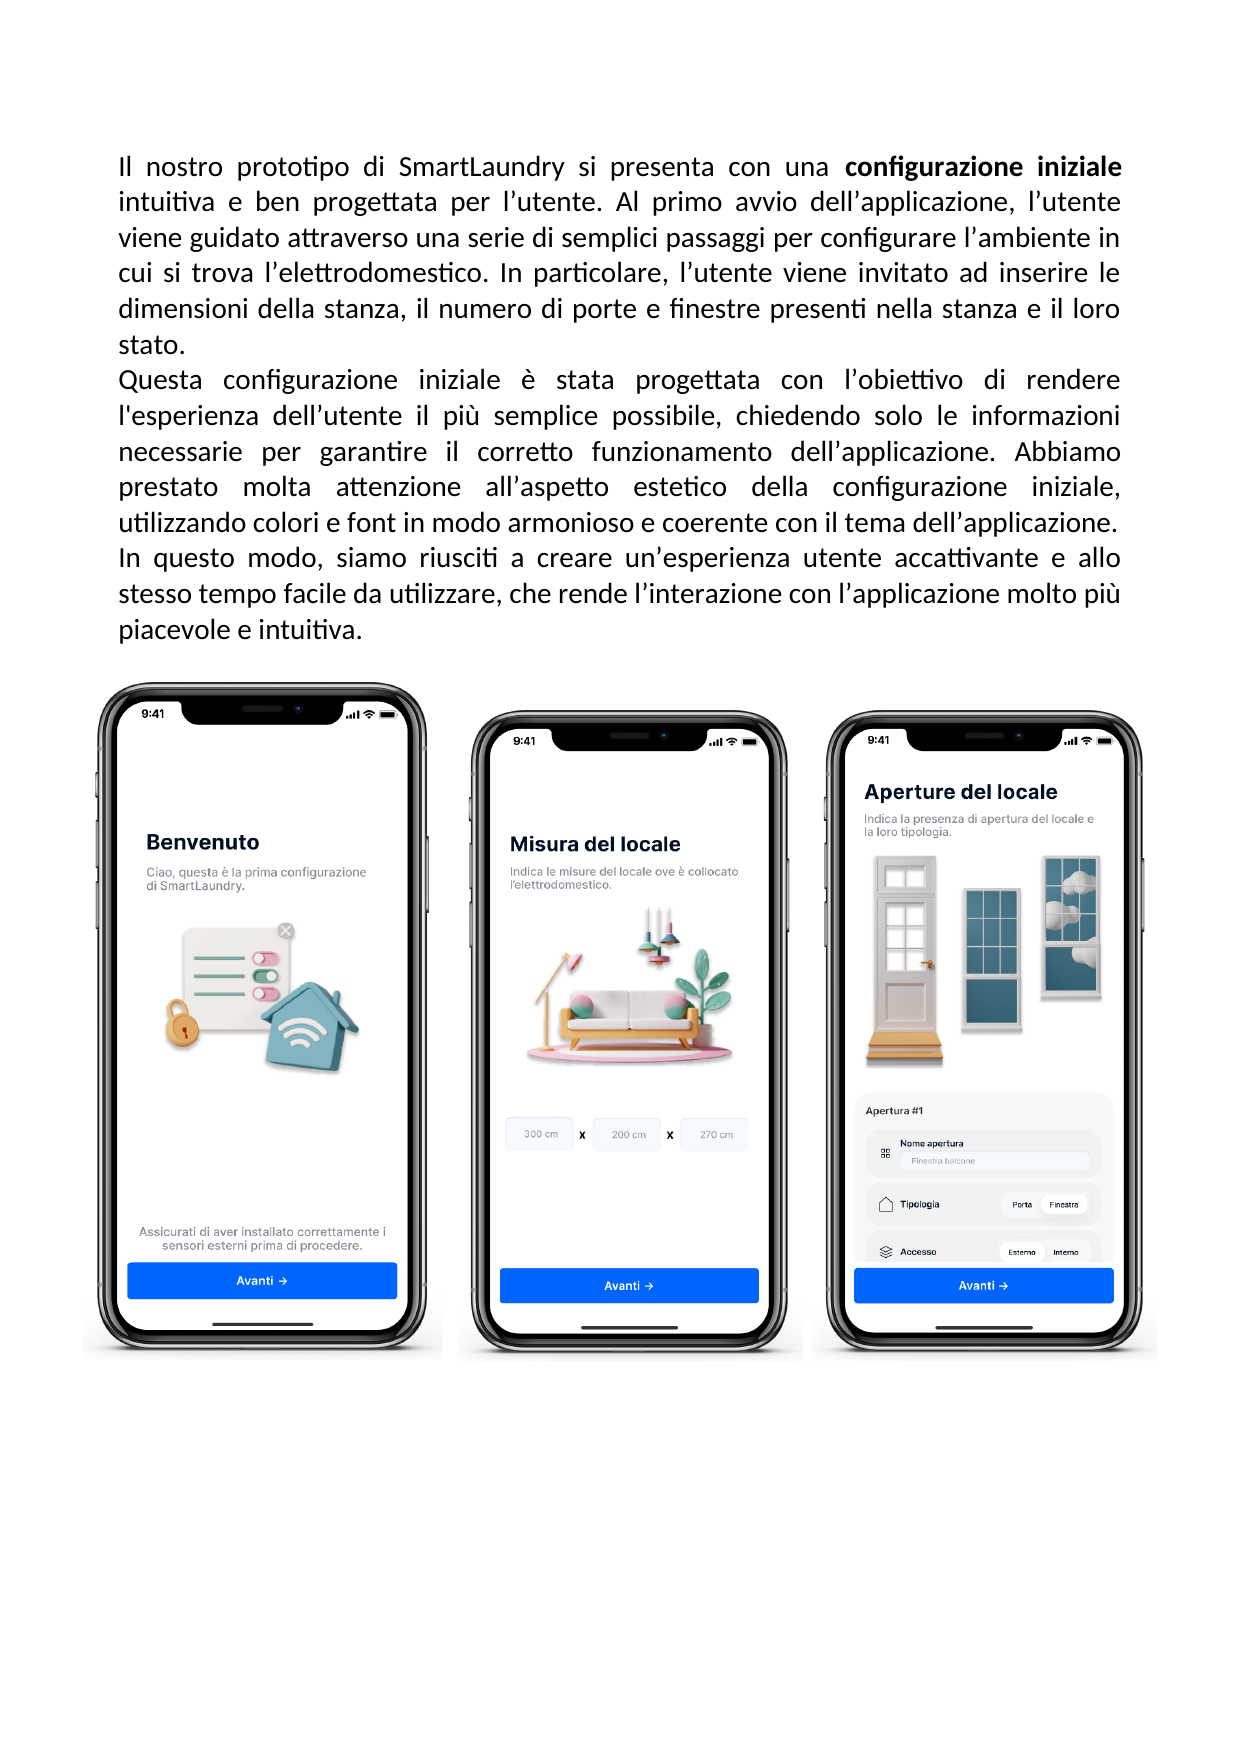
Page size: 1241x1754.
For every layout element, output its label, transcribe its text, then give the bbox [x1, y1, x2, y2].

picture [457, 710, 803, 1362]
text Questa configurazione iniziale è stata progettata con l’obiettivo di rendere l'esperienza dell’utente il più semplice possibile, chiedendo solo le informazioni necessarie per garantire il corretto funzionamento dell’applicazione. Abbiamo prestato molta attenzione all’aspetto estetico della configurazione iniziale, utilizzando colori e font in modo armonioso e coerente con il tema dell’applicazione. [118, 361, 1122, 539]
text Il nostro prototipo di SmartLaundry si presenta con una configurazione iniziale intuitiva e ben progettata per l’utente. Al primo avvio dell’applicazione, l’utente viene guidato attraverso una serie di semplici passaggi per configurare l’ambiente in cui si trova l’elettrodomestico. In particolare, l’utente viene invitato ad inserire le dimensioni della stanza, il numero di porte e finestre presenti nella stanza e il loro stato. [118, 148, 1122, 361]
picture [812, 710, 1158, 1361]
picture [83, 682, 443, 1360]
text In questo modo, siamo riusciti a creare un’esperienza utente accattivante e allo stesso tempo facile da utilizzare, che rende l’interazione con l’applicazione molto più piacevole e intuitiva. [118, 539, 1122, 646]
